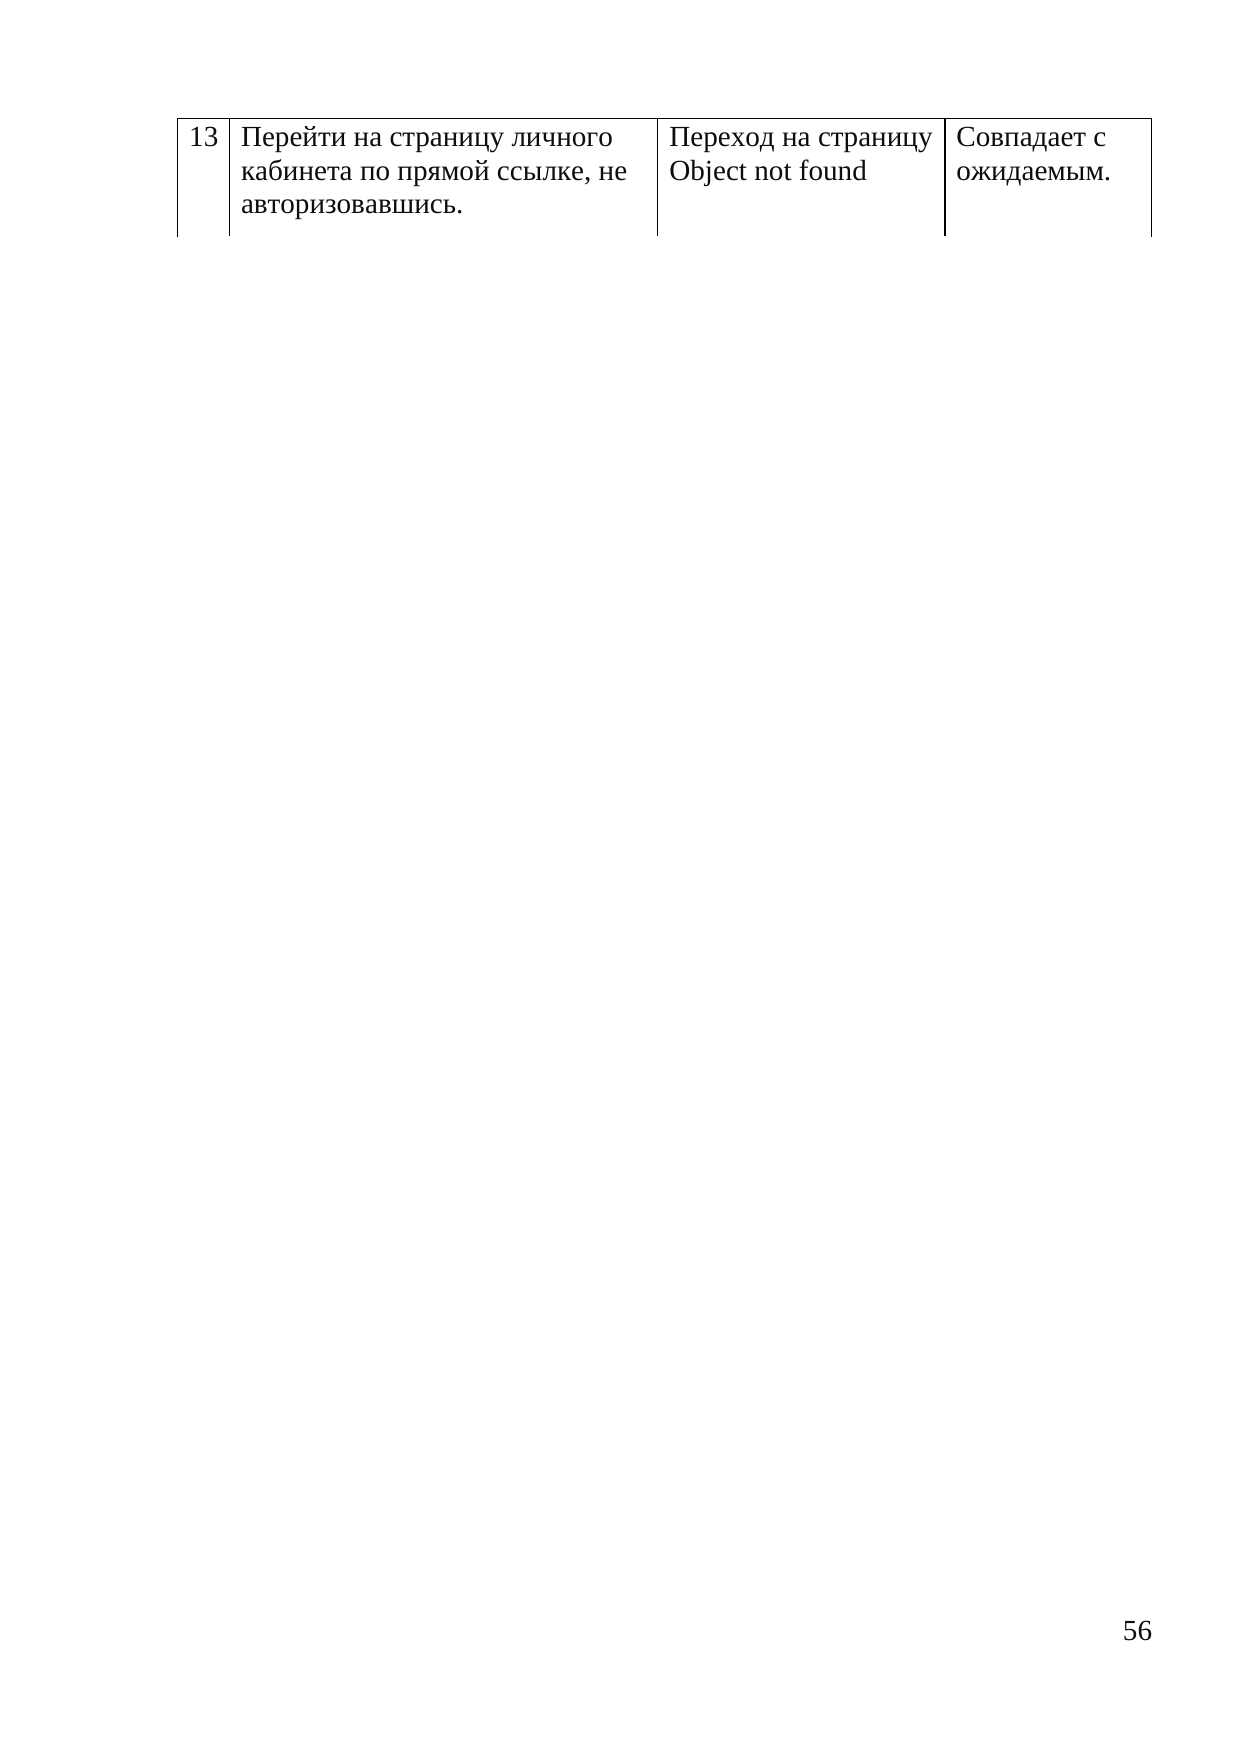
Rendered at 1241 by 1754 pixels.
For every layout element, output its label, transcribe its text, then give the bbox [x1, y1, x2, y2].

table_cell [658, 119, 944, 236]
table_cell Перейти на страницу личного кабинета по прямой ссылке, не авторизовавшись. [230, 119, 657, 236]
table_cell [946, 119, 1151, 236]
table_cell 13 [178, 119, 229, 236]
